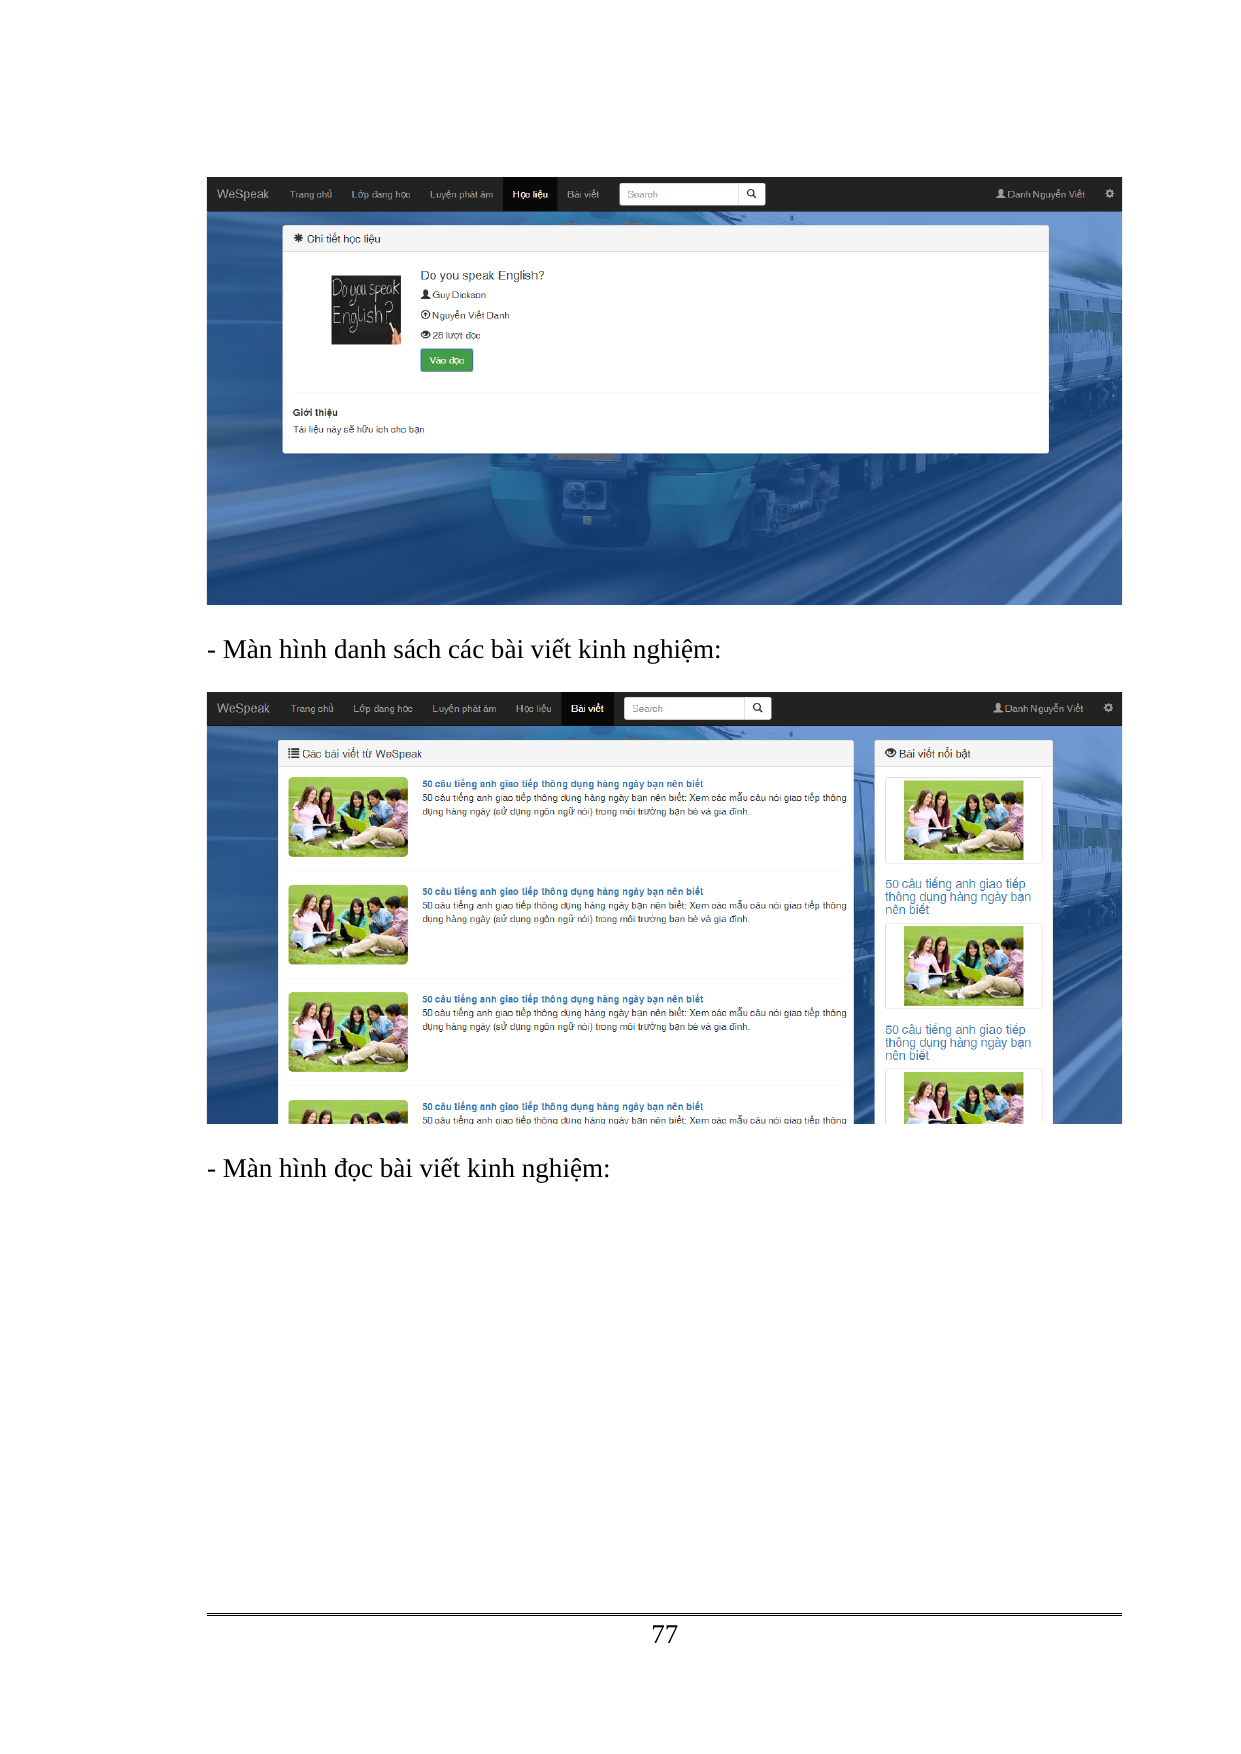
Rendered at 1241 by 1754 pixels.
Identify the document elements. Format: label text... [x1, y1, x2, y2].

text - Màn hình đọc bài viết kinh nghiệm: [207, 1152, 1122, 1183]
picture [206, 177, 1123, 605]
text - Màn hình danh sách các bài viết kinh nghiệm: [207, 633, 1122, 664]
picture [206, 692, 1123, 1124]
